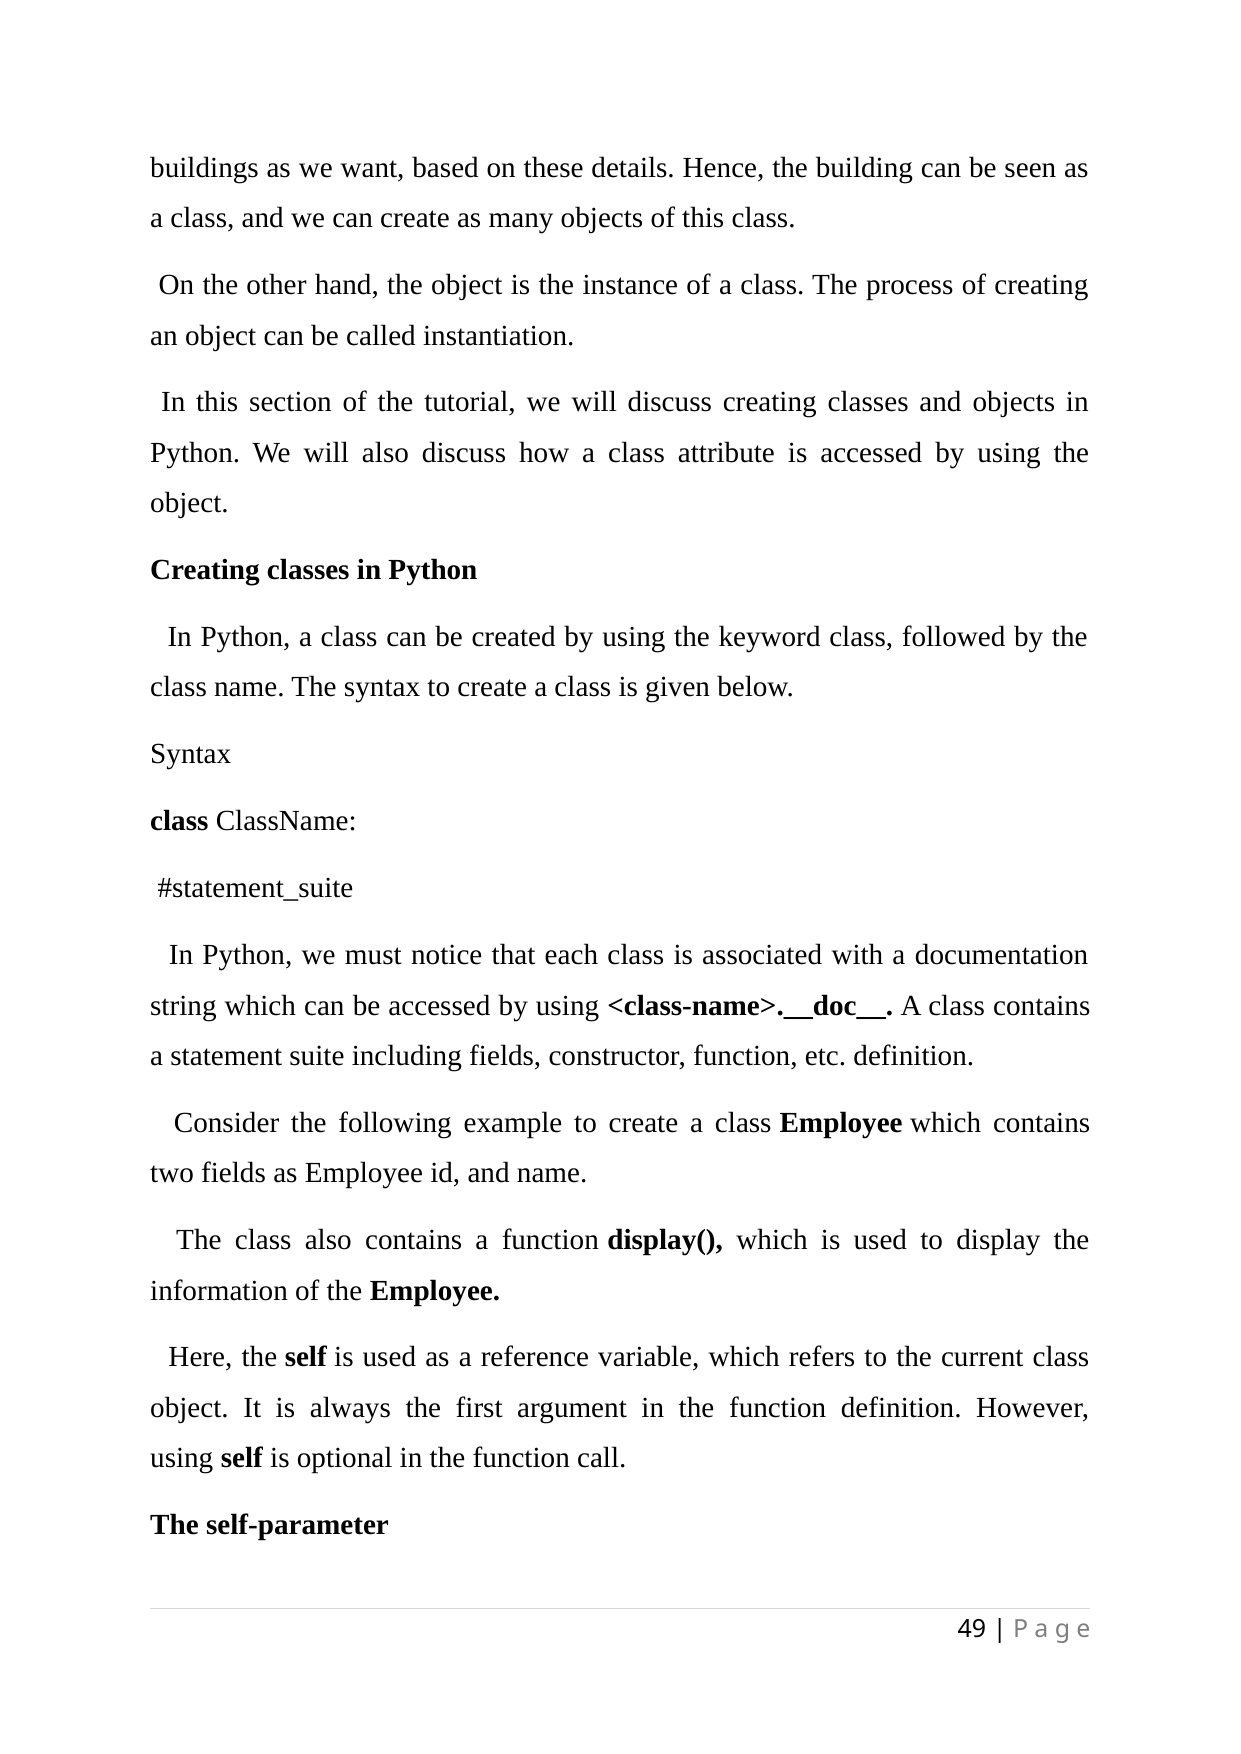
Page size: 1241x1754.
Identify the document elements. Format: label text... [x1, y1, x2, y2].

text The self-parameter [150, 1507, 1090, 1541]
text In Python, we must notice that each class is associated with a documentation string which can be accessed by using <class-name>.__doc__. A class contains a statement suite including fields, constructor, function, etc. definition. [150, 937, 1090, 1072]
text #statement_suite [150, 870, 1090, 904]
text class ClassName: [150, 803, 1090, 837]
text The class also contains a function display(), which is used to display the information of the Employee. [150, 1222, 1090, 1306]
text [150, 150, 1090, 234]
text On the other hand, the object is the instance of a class. The process of creating an object can be called instantiation. [150, 267, 1090, 351]
text Here, the self is used as a reference variable, which refers to the current class object. It is always the first argument in the function definition. However, using self is optional in the function call. [150, 1339, 1090, 1474]
text Consider the following example to create a class Employee which contains two fields as Employee id, and name. [150, 1105, 1090, 1189]
text Syntax [150, 736, 1090, 770]
text In Python, a class can be created by using the keyword class, followed by the class name. The syntax to create a class is given below. [150, 619, 1090, 703]
text In this section of the tutorial, we will discuss creating classes and objects in Python. We will also discuss how a class attribute is accessed by using the object. [150, 384, 1090, 519]
text Creating classes in Python [150, 552, 1090, 586]
